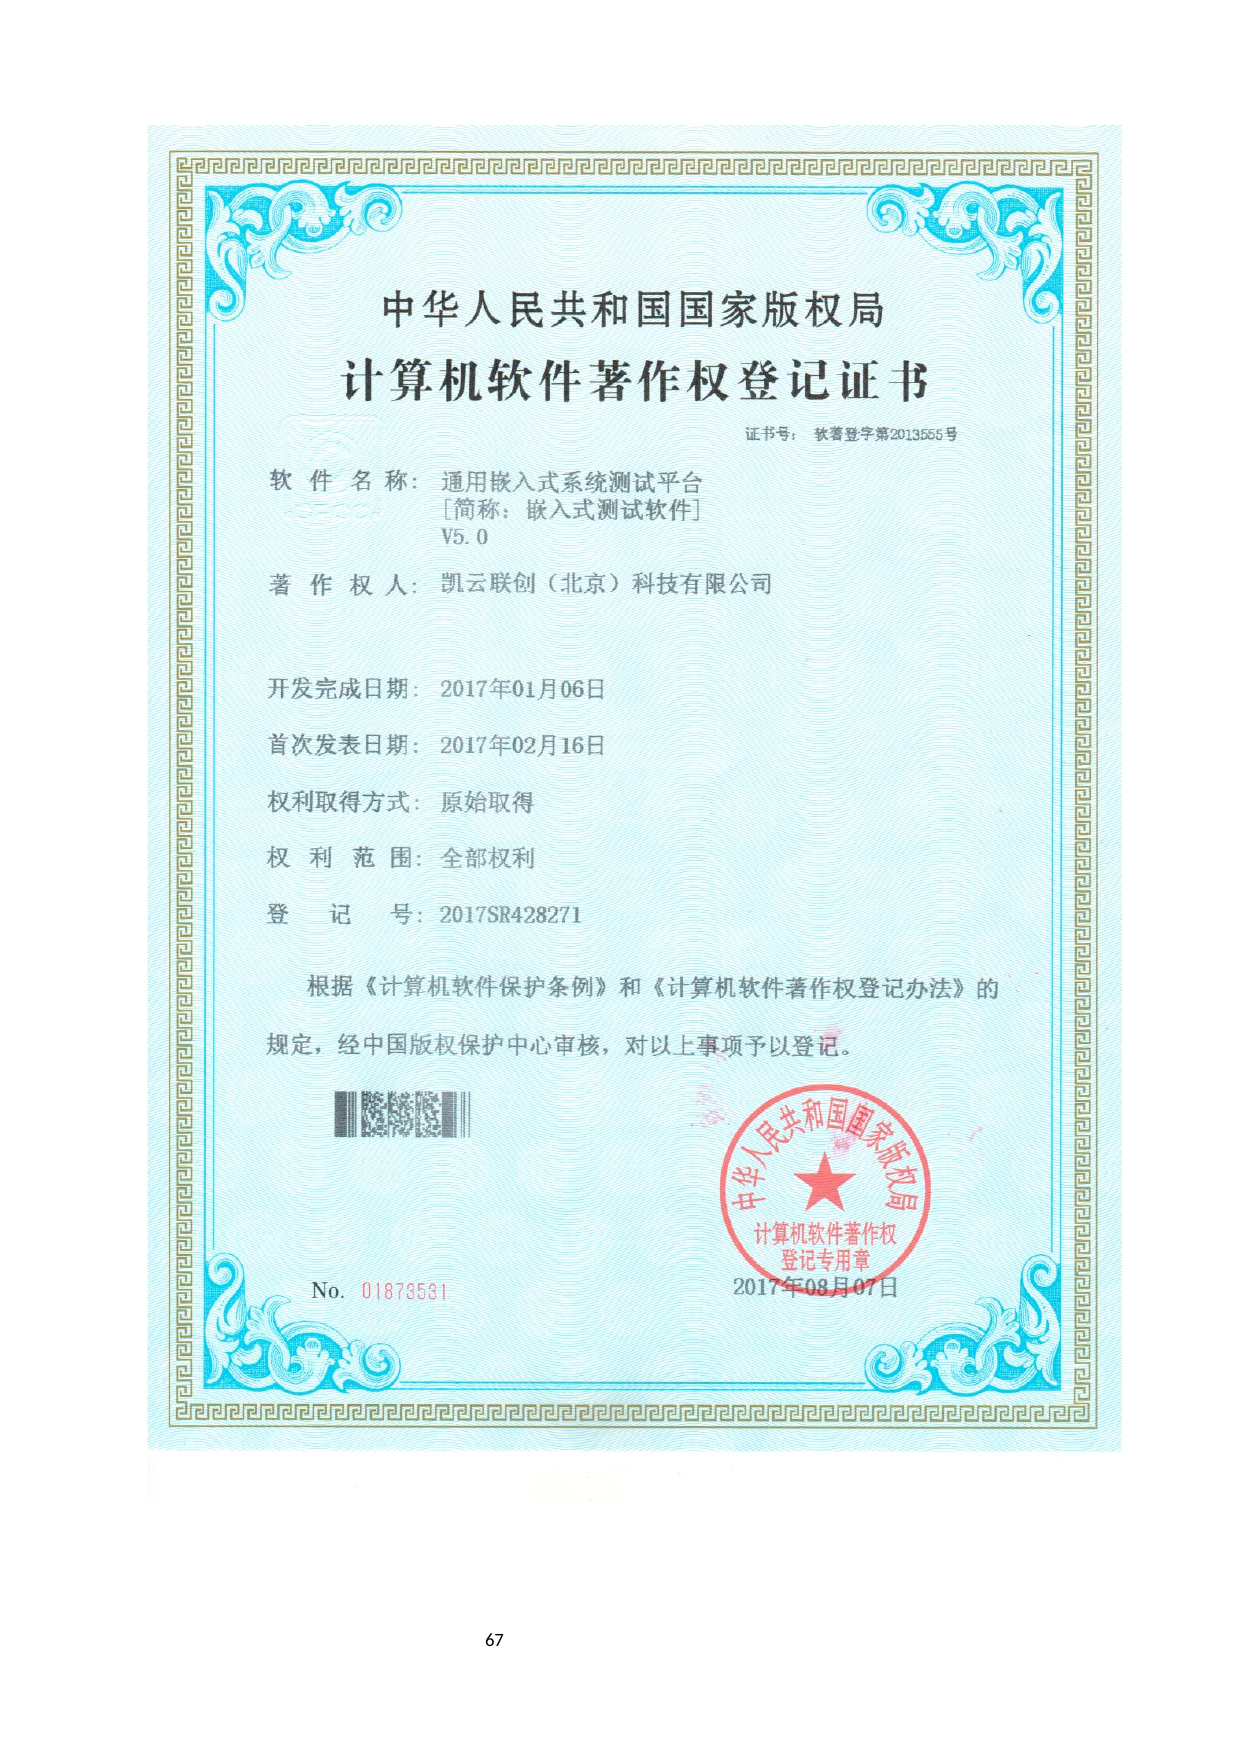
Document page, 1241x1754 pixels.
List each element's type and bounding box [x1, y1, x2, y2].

picture [147, 125, 1123, 1503]
